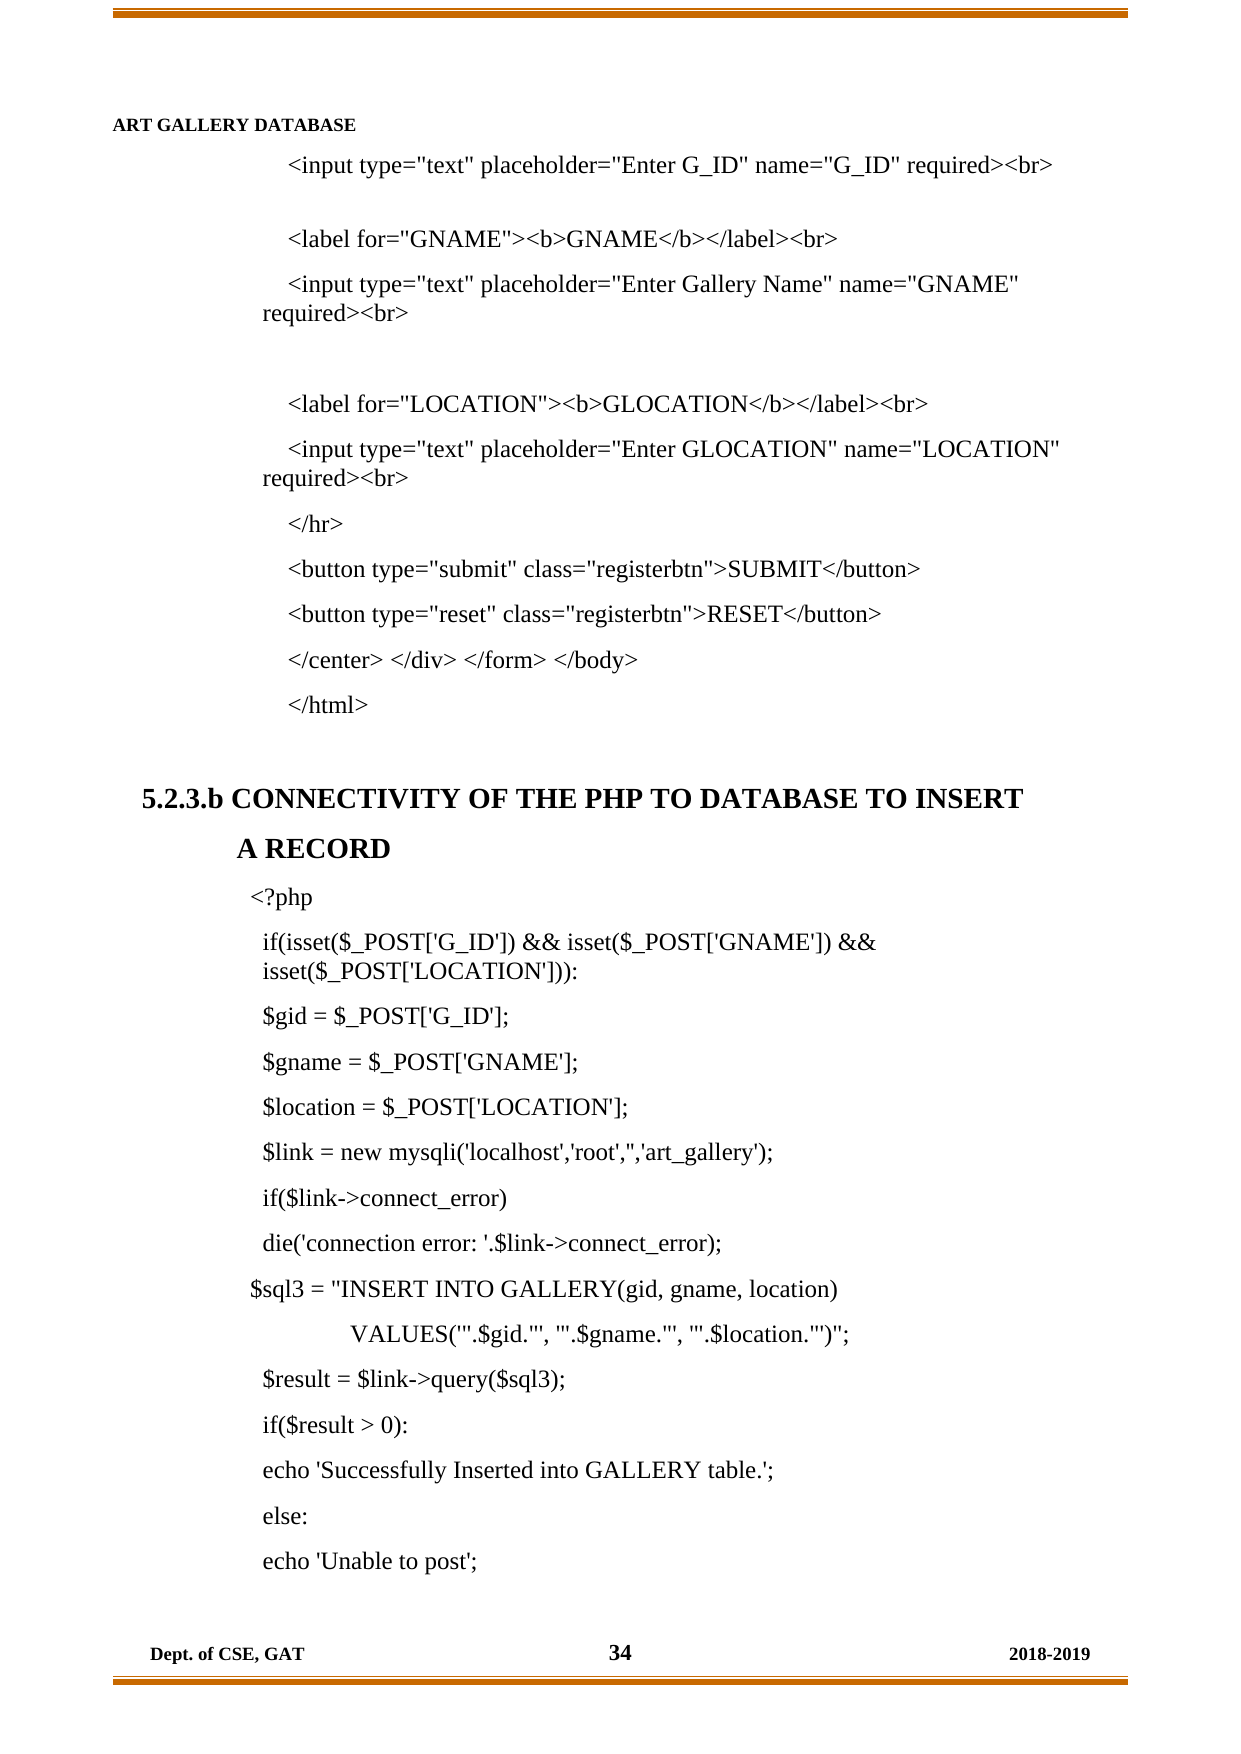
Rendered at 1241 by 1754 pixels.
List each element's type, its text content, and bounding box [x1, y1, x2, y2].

text <label for="LOCATION"><b>GLOCATION</b></label><br> [262, 389, 1074, 418]
text die('connection error: '.$link->connect_error); [262, 1228, 1092, 1257]
text A RECORD [112, 831, 1074, 865]
text <input type="text" placeholder="Enter GLOCATION" name="LOCATION" required><br> [262, 434, 1074, 492]
text 5.2.3.b CONNECTIVITY OF THE PHP TO DATABASE TO INSERT [112, 781, 1074, 815]
text echo 'Successfully Inserted into GALLERY table.'; [262, 1455, 1092, 1484]
text </html> [262, 690, 1074, 719]
text $gname = $_POST['GNAME']; [262, 1047, 1092, 1075]
text $link = new mysqli('localhost','root','','art_gallery'); [262, 1137, 1092, 1166]
text <input type="text" placeholder="Enter G_ID" name="G_ID" required><br> [262, 150, 1074, 179]
text <input type="text" placeholder="Enter Gallery Name" name="GNAME" required><br> [262, 269, 1074, 327]
text echo 'Unable to post'; [262, 1546, 1092, 1575]
text <label for="GNAME"><b>GNAME</b></label><br> [262, 224, 1074, 253]
text else: [262, 1501, 1092, 1529]
text $location = $_POST['LOCATION']; [262, 1092, 1092, 1121]
text </hr> [262, 509, 1074, 537]
text </center> </div> </form> </body> [262, 645, 1074, 674]
text $gid = $_POST['G_ID']; [262, 1001, 1092, 1030]
text <button type="reset" class="registerbtn">RESET</button> [262, 599, 1074, 628]
text $sql3 = "INSERT INTO GALLERY(gid, gname, location) [112, 1274, 1092, 1302]
text VALUES('".$gid."', '".$gname."', '".$location."')"; [112, 1319, 1092, 1348]
text if($link->connect_error) [112, 1183, 1092, 1212]
text $result = $link->query($sql3); [262, 1364, 1092, 1393]
text if($result > 0): [262, 1410, 1092, 1439]
text <button type="submit" class="registerbtn">SUBMIT</button> [262, 554, 1074, 583]
text <?php [112, 882, 1092, 910]
text if(isset($_POST['G_ID']) && isset($_POST['GNAME']) && isset($_POST['LOCATION'])): [262, 927, 1092, 984]
